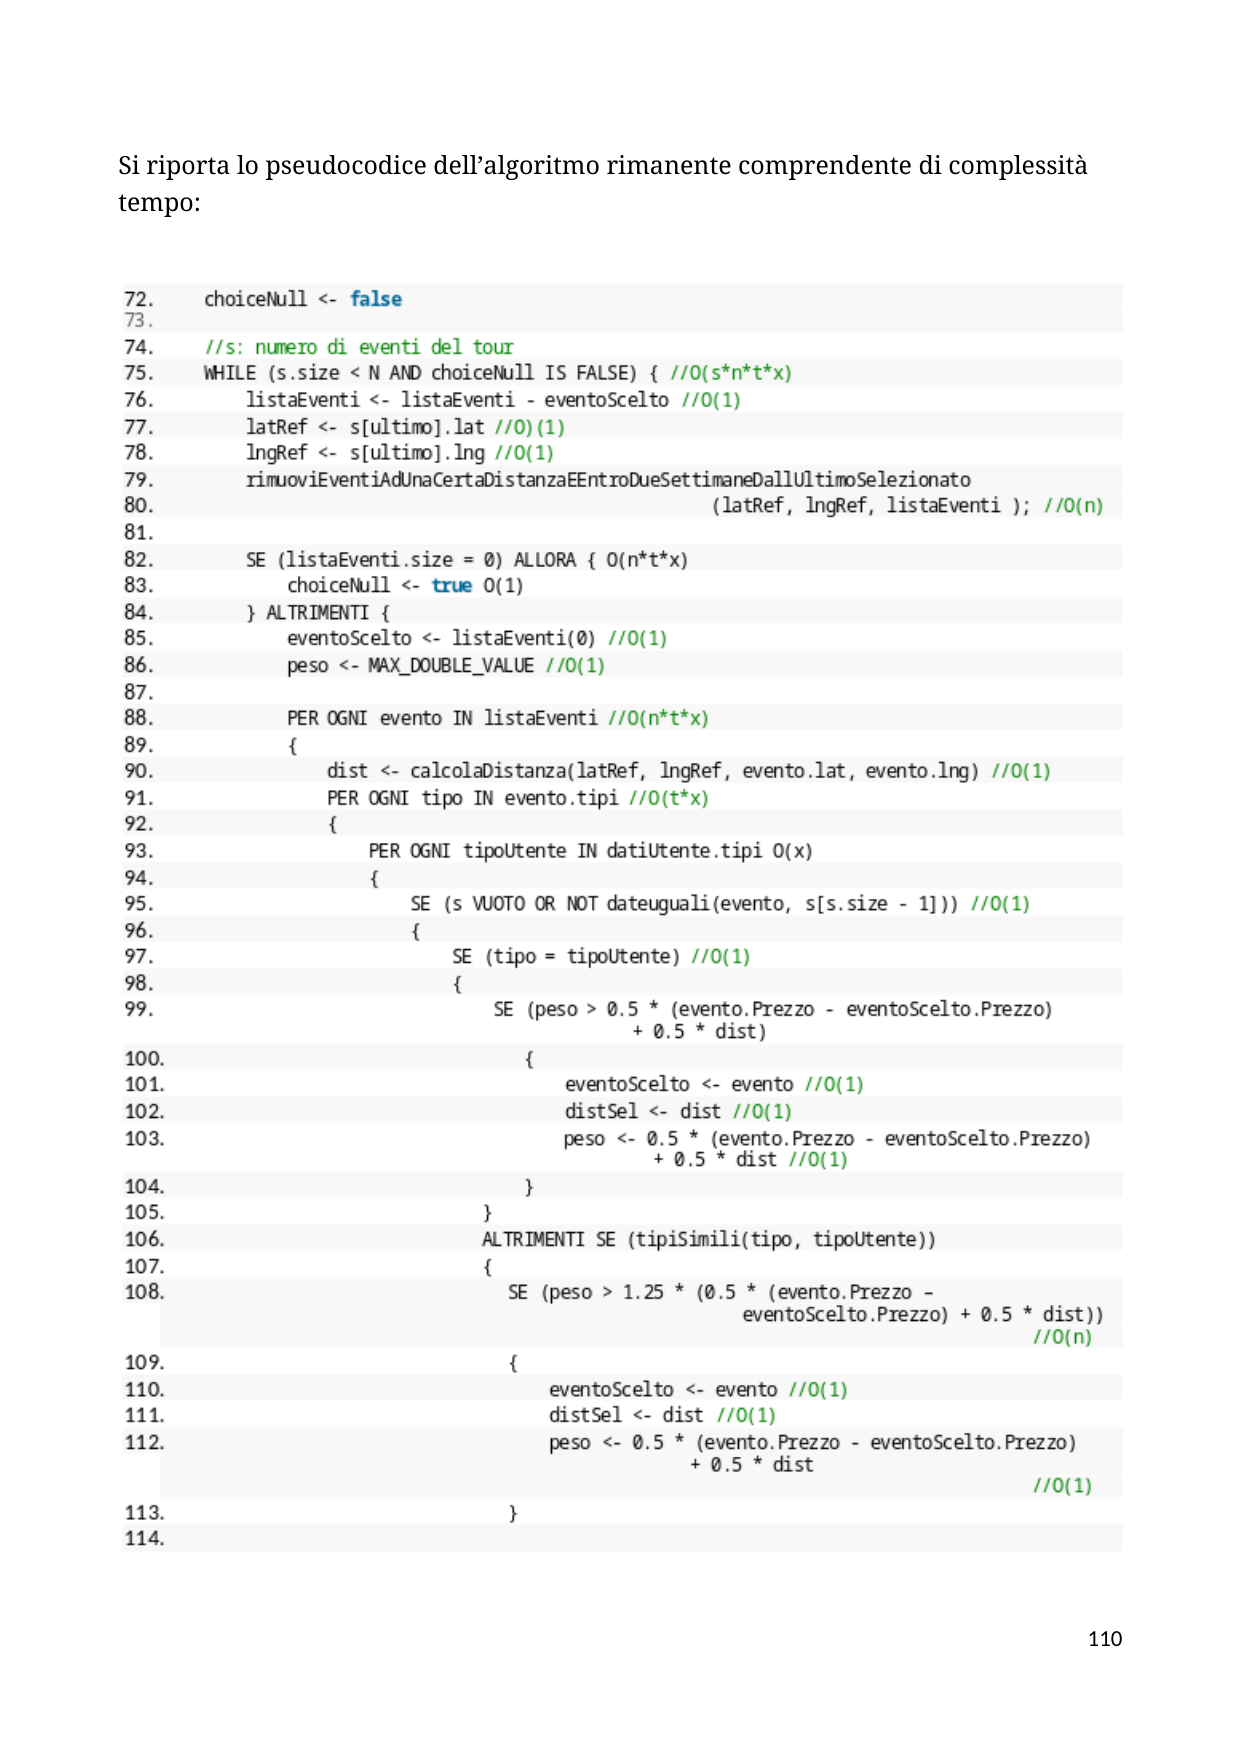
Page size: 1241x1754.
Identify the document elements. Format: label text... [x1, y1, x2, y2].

text Si riporta lo pseudocodice dell’algoritmo rimanente comprendente di complessità tempo: [118, 148, 1122, 218]
